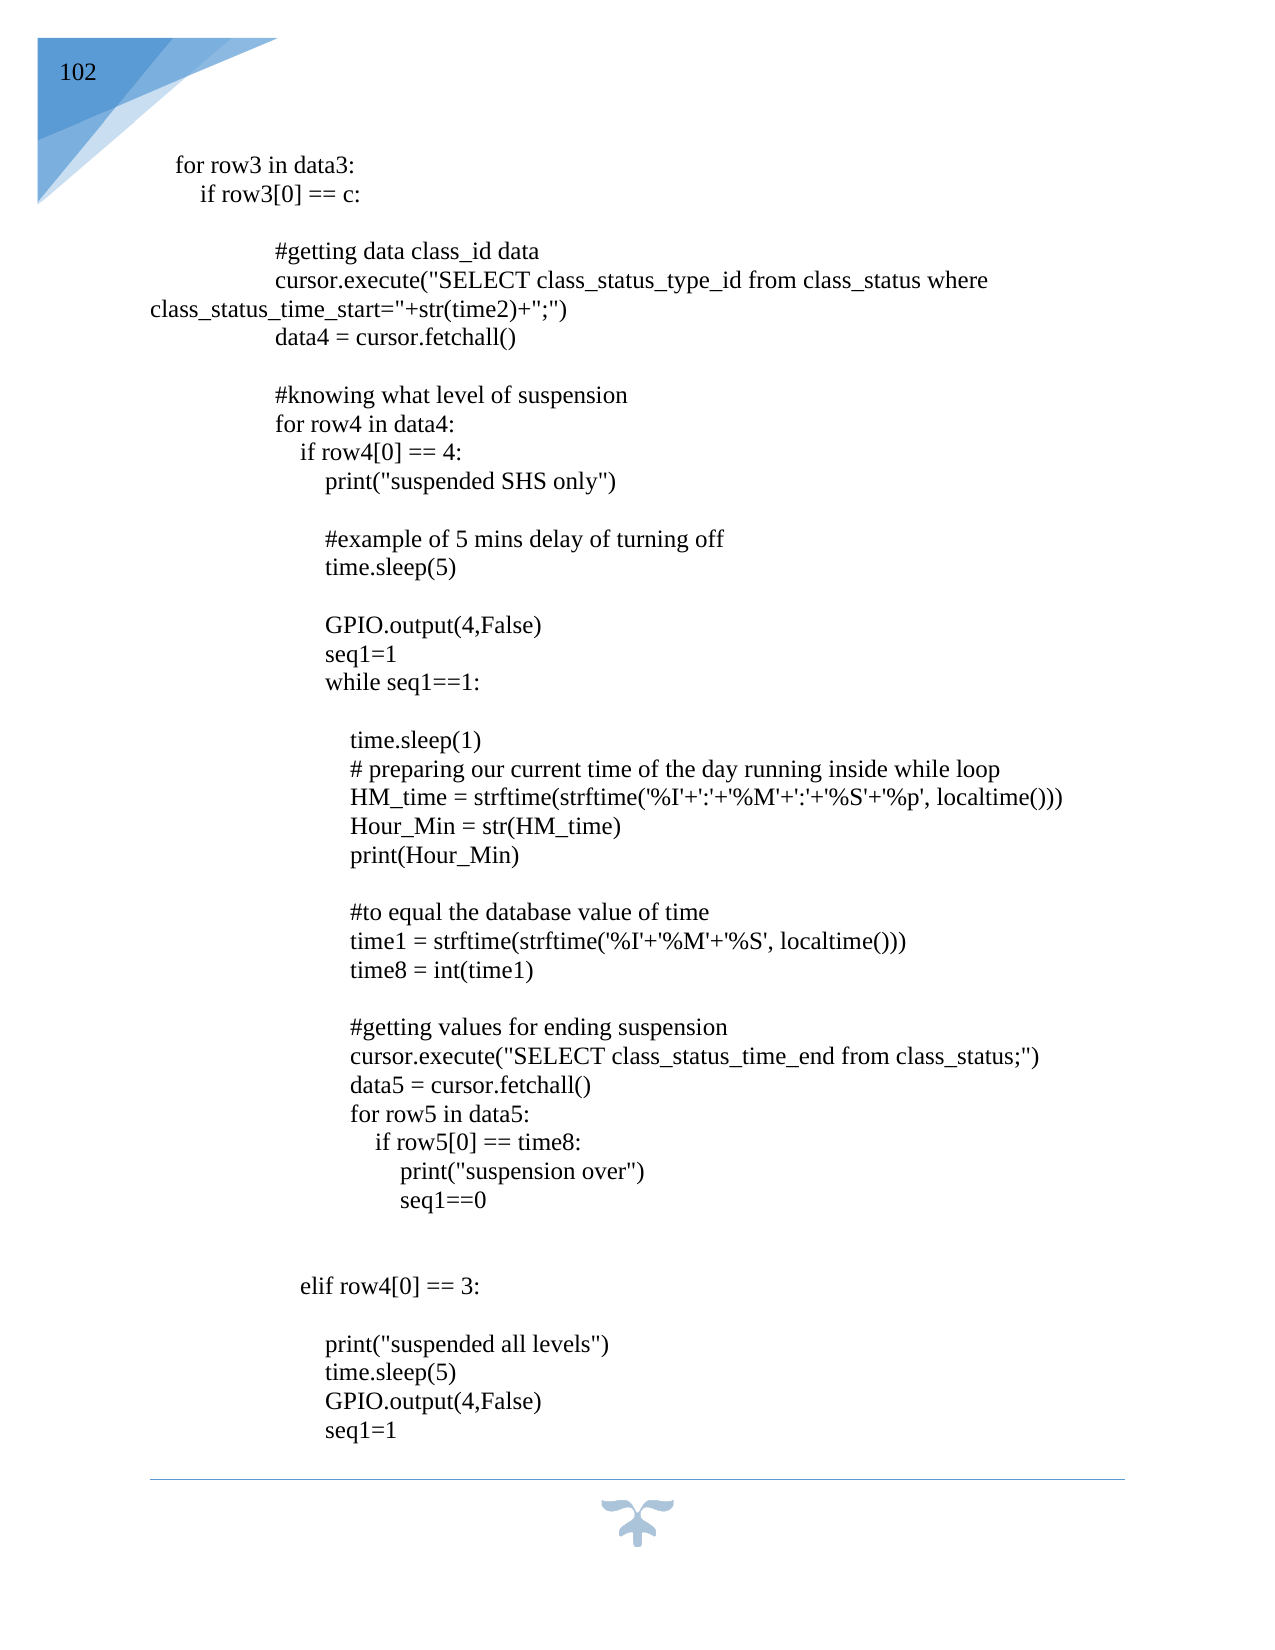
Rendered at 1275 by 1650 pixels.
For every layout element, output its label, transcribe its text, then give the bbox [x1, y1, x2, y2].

text #getting data class_id data [150, 236, 1125, 265]
text time.sleep(1) [150, 725, 1125, 754]
text print("suspended all levels") [150, 1329, 1125, 1357]
text GPIO.output(4,False) [150, 1386, 1125, 1415]
text #getting values for ending suspension [150, 1012, 1125, 1041]
text data5 = cursor.fetchall() [150, 1070, 1125, 1099]
text while seq1==1: [150, 667, 1125, 696]
picture [37, 37, 279, 206]
text if row3[0] == c: [150, 179, 1125, 207]
text #knowing what level of suspension [150, 380, 1125, 409]
text time8 = int(time1) [150, 955, 1125, 984]
text for row3 in data3: [150, 150, 1125, 179]
text elif row4[0] == 3: [150, 1271, 1125, 1300]
text if row5[0] == time8: [150, 1127, 1125, 1156]
text cursor.execute("SELECT class_status_time_end from class_status;") [150, 1041, 1125, 1070]
text for row4 in data4: [150, 409, 1125, 437]
text if row4[0] == 4: [150, 437, 1125, 466]
text GPIO.output(4,False) [150, 610, 1125, 639]
text time1 = strftime(strftime('%I'+'%M'+'%S', localtime())) [150, 926, 1125, 955]
text seq1=1 [150, 1415, 1125, 1444]
text #example of 5 mins delay of turning off [150, 524, 1125, 552]
text cursor.execute("SELECT class_status_type_id from class_status where class_status_time_start="+str(time2)+";") [150, 265, 1125, 322]
text seq1=1 [150, 639, 1125, 667]
text for row5 in data5: [150, 1099, 1125, 1127]
text # preparing our current time of the day running inside while loop [150, 754, 1125, 782]
text Hour_Min = str(HM_time) [150, 811, 1125, 840]
text print("suspension over") [150, 1156, 1125, 1185]
text seq1==0 [150, 1185, 1125, 1214]
text data4 = cursor.fetchall() [150, 322, 1125, 351]
text print("suspended SHS only") [150, 466, 1125, 495]
text #to equal the database value of time [150, 897, 1125, 926]
text time.sleep(5) [150, 1357, 1125, 1386]
text time.sleep(5) [150, 552, 1125, 581]
text HM_time = strftime(strftime('%I'+':'+'%M'+':'+'%S'+'%p', localtime())) [150, 782, 1125, 811]
text print(Hour_Min) [150, 840, 1125, 869]
